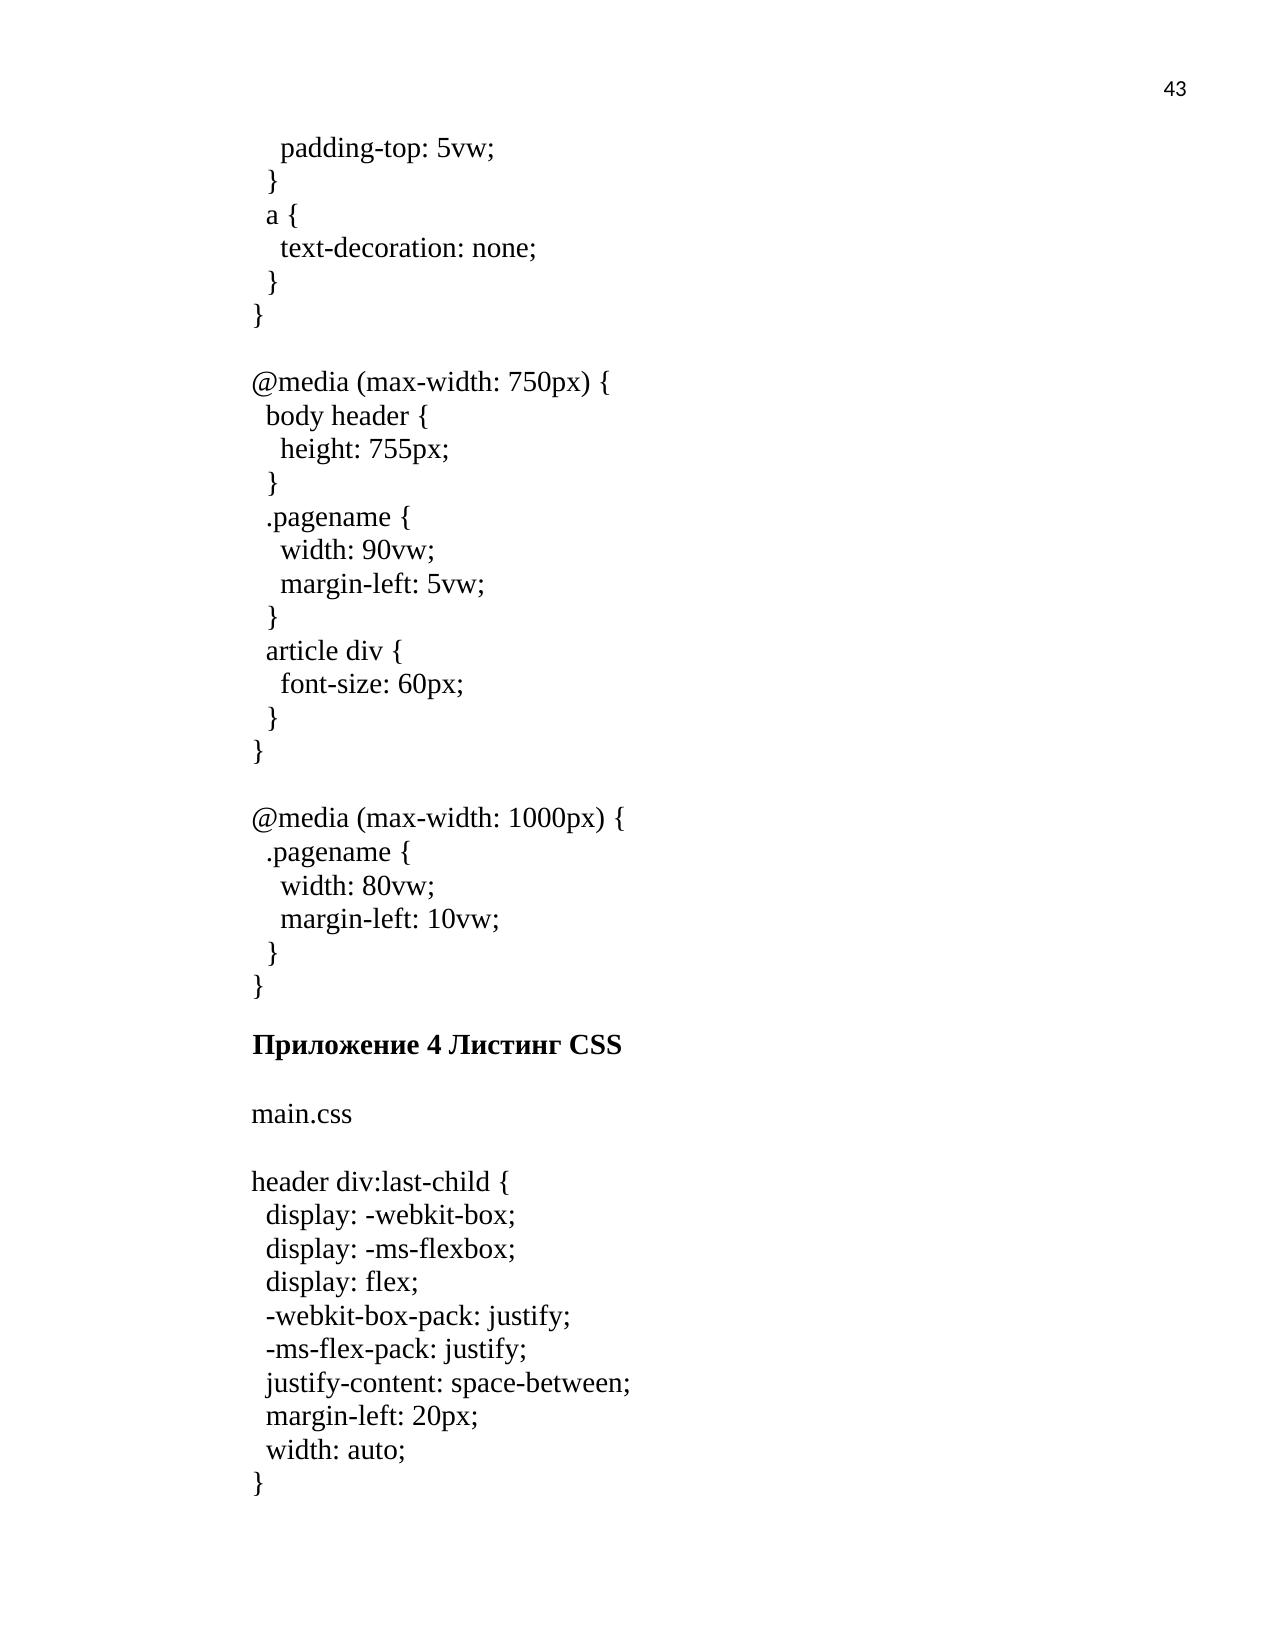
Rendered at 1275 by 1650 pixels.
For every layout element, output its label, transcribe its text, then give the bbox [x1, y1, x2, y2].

subtitle Приложение 4 Листинг CSS [177, 1027, 1186, 1060]
text -webkit-box-pack: justify; [177, 1298, 1186, 1331]
text padding-top: 5vw; [177, 130, 1186, 163]
text } [177, 163, 1186, 197]
text } [177, 599, 1186, 633]
text @media (max-width: 750px) { [177, 364, 1186, 398]
text font-size: 60px; [177, 666, 1186, 700]
text width: 90vw; [177, 532, 1186, 566]
text width: 80vw; [177, 868, 1186, 901]
text display: flex; [177, 1264, 1186, 1298]
text display: -webkit-box; [177, 1197, 1186, 1231]
text a { [177, 197, 1186, 230]
text body header { [177, 398, 1186, 432]
text article div { [177, 633, 1186, 666]
text -ms-flex-pack: justify; [177, 1331, 1186, 1365]
text } [177, 465, 1186, 499]
text display: -ms-flexbox; [177, 1231, 1186, 1264]
text main.css [177, 1097, 1186, 1130]
text } [177, 264, 1186, 297]
text height: 755px; [177, 432, 1186, 465]
text } [177, 297, 1186, 331]
text justify-content: space-between; [177, 1365, 1186, 1398]
text } [177, 935, 1186, 968]
text } [177, 700, 1186, 733]
text } [177, 733, 1186, 767]
text text-decoration: none; [177, 230, 1186, 264]
text margin-left: 10vw; [177, 901, 1186, 935]
text } [177, 1466, 1186, 1499]
text header div:last-child { [177, 1164, 1186, 1197]
text .pagename { [177, 834, 1186, 868]
text margin-left: 20px; [177, 1398, 1186, 1432]
text } [177, 968, 1186, 1002]
text .pagename { [177, 499, 1186, 532]
text width: auto; [177, 1432, 1186, 1466]
text @media (max-width: 1000px) { [177, 801, 1186, 834]
text margin-left: 5vw; [177, 566, 1186, 599]
